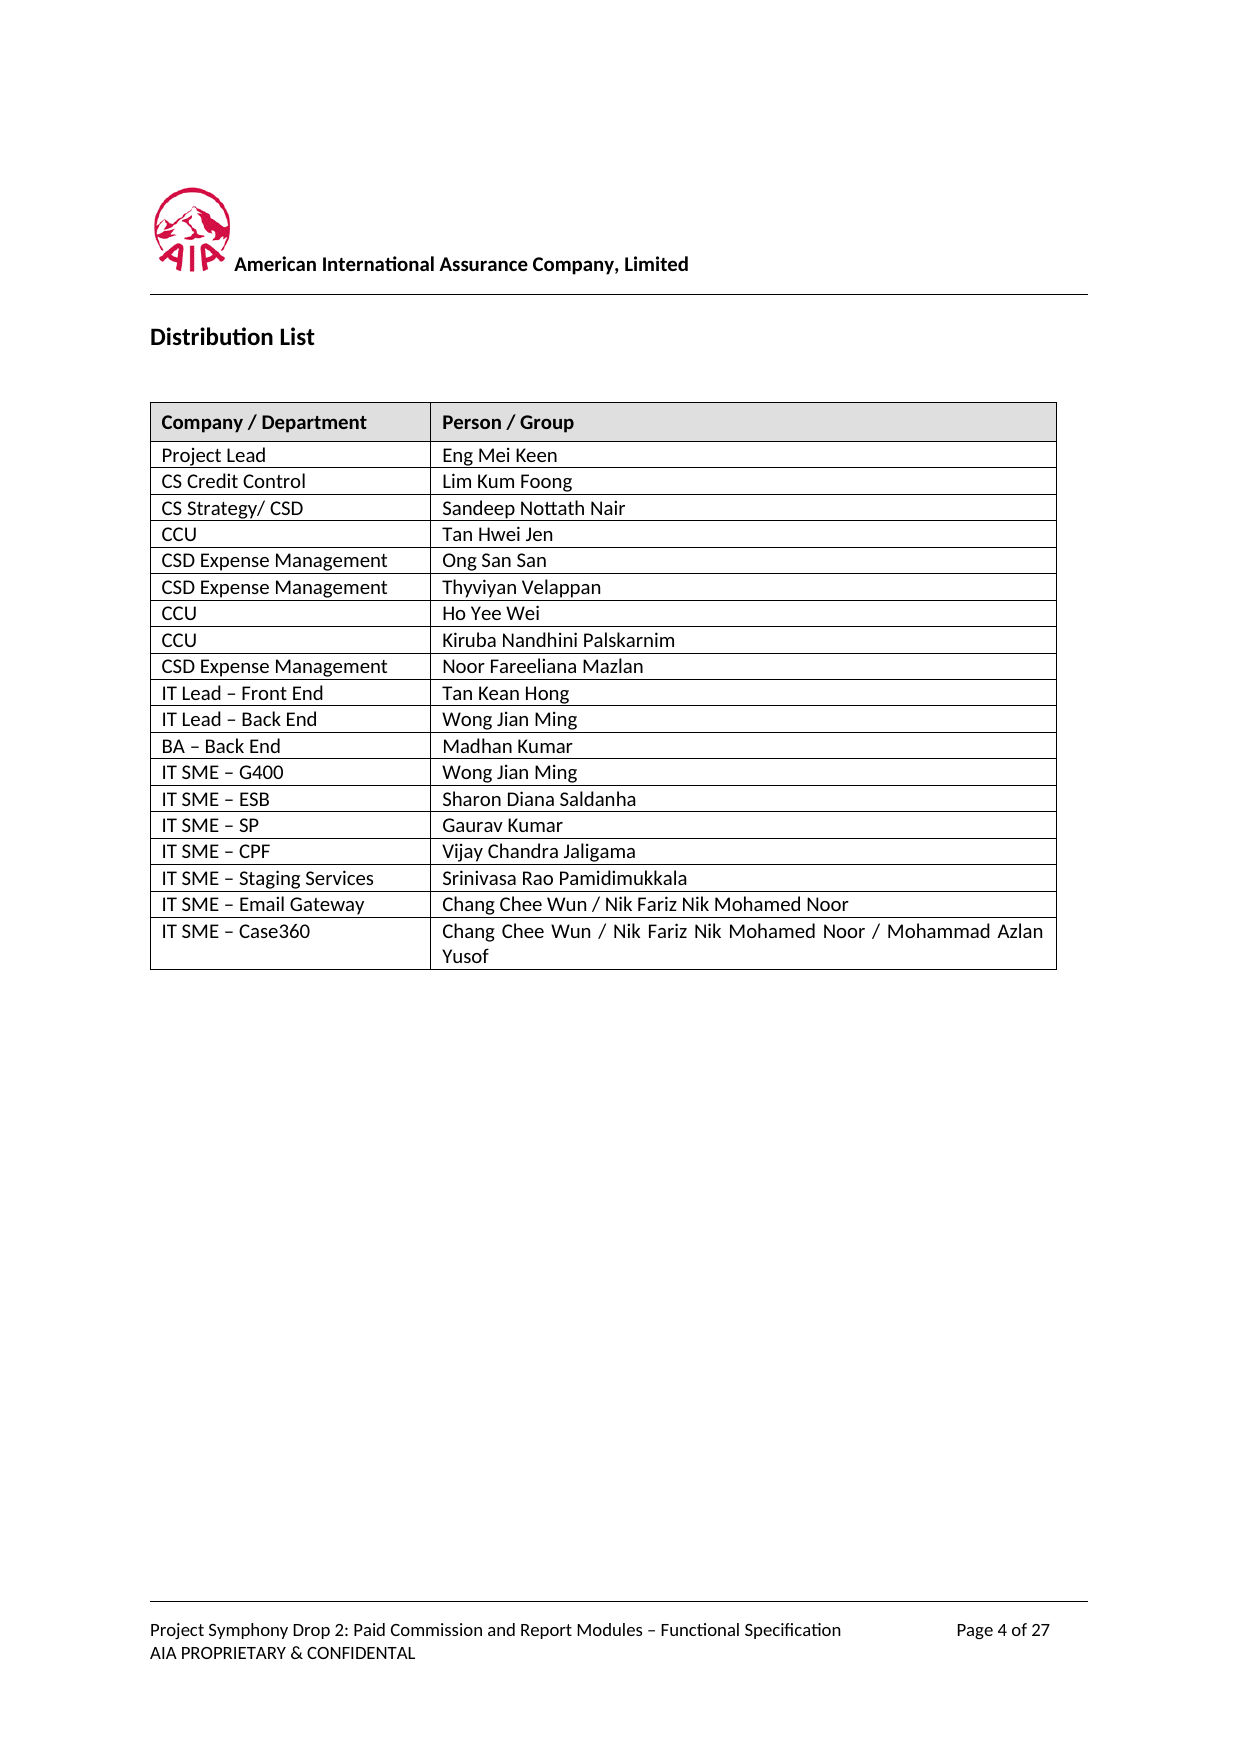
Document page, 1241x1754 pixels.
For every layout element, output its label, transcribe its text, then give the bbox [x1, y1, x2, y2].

subtitle Distribution List [150, 321, 1090, 351]
table_cell CCU [151, 601, 430, 626]
table_cell Madhan Kumar [431, 733, 1056, 758]
table_cell Eng Mei Keen [431, 442, 1056, 467]
table_cell CCU [151, 521, 430, 547]
table_cell Lim Kum Foong [431, 468, 1056, 494]
table_cell Chang Chee Wun / Nik Fariz Nik Mohamed Noor / Mohammad Azlan Yusof [431, 918, 1056, 969]
table_cell Thyviyan Velappan [431, 574, 1056, 599]
table_header Person / Group [431, 403, 1056, 441]
table_cell CCU [151, 627, 430, 652]
table_cell CS Strategy/ CSD [151, 495, 430, 520]
table_cell IT SME – ESB [151, 786, 430, 811]
table_header Company / Department [151, 403, 430, 441]
table_cell Tan Hwei Jen [431, 521, 1056, 547]
table_cell IT SME – SP [151, 812, 430, 838]
table_cell IT SME – Email Gateway [151, 892, 430, 917]
table_cell BA – Back End [151, 733, 430, 758]
table_cell IT SME – G400 [151, 759, 430, 785]
table_cell Sharon Diana Saldanha [431, 786, 1056, 811]
table_cell Vijay Chandra Jaligama [431, 839, 1056, 864]
table_cell Ong San San [431, 548, 1056, 573]
table_cell Gaurav Kumar [431, 812, 1056, 838]
table_cell Srinivasa Rao Pamidimukkala [431, 865, 1056, 891]
table_cell CS Credit Control [151, 468, 430, 494]
table_cell Wong Jian Ming [431, 706, 1056, 732]
table_cell Ho Yee Wei [431, 601, 1056, 626]
table_cell Tan Kean Hong [431, 680, 1056, 705]
table_cell Noor Fareeliana Mazlan [431, 654, 1056, 679]
table_cell Chang Chee Wun / Nik Fariz Nik Mohamed Noor [431, 892, 1056, 917]
table_cell IT Lead – Front End [151, 680, 430, 705]
table_cell CSD Expense Management [151, 548, 430, 573]
table_cell Kiruba Nandhini Palskarnim [431, 627, 1056, 652]
table_cell Wong Jian Ming [431, 759, 1056, 785]
table_cell Sandeep Nottath Nair [431, 495, 1056, 520]
picture [150, 187, 234, 272]
table_cell IT Lead – Back End [151, 706, 430, 732]
table_cell Project Lead [151, 442, 430, 467]
table_cell CSD Expense Management [151, 654, 430, 679]
table_cell IT SME – Staging Services [151, 865, 430, 891]
table_cell IT SME – CPF [151, 839, 430, 864]
table_cell CSD Expense Management [151, 574, 430, 599]
table_cell IT SME – Case360 [151, 918, 430, 969]
